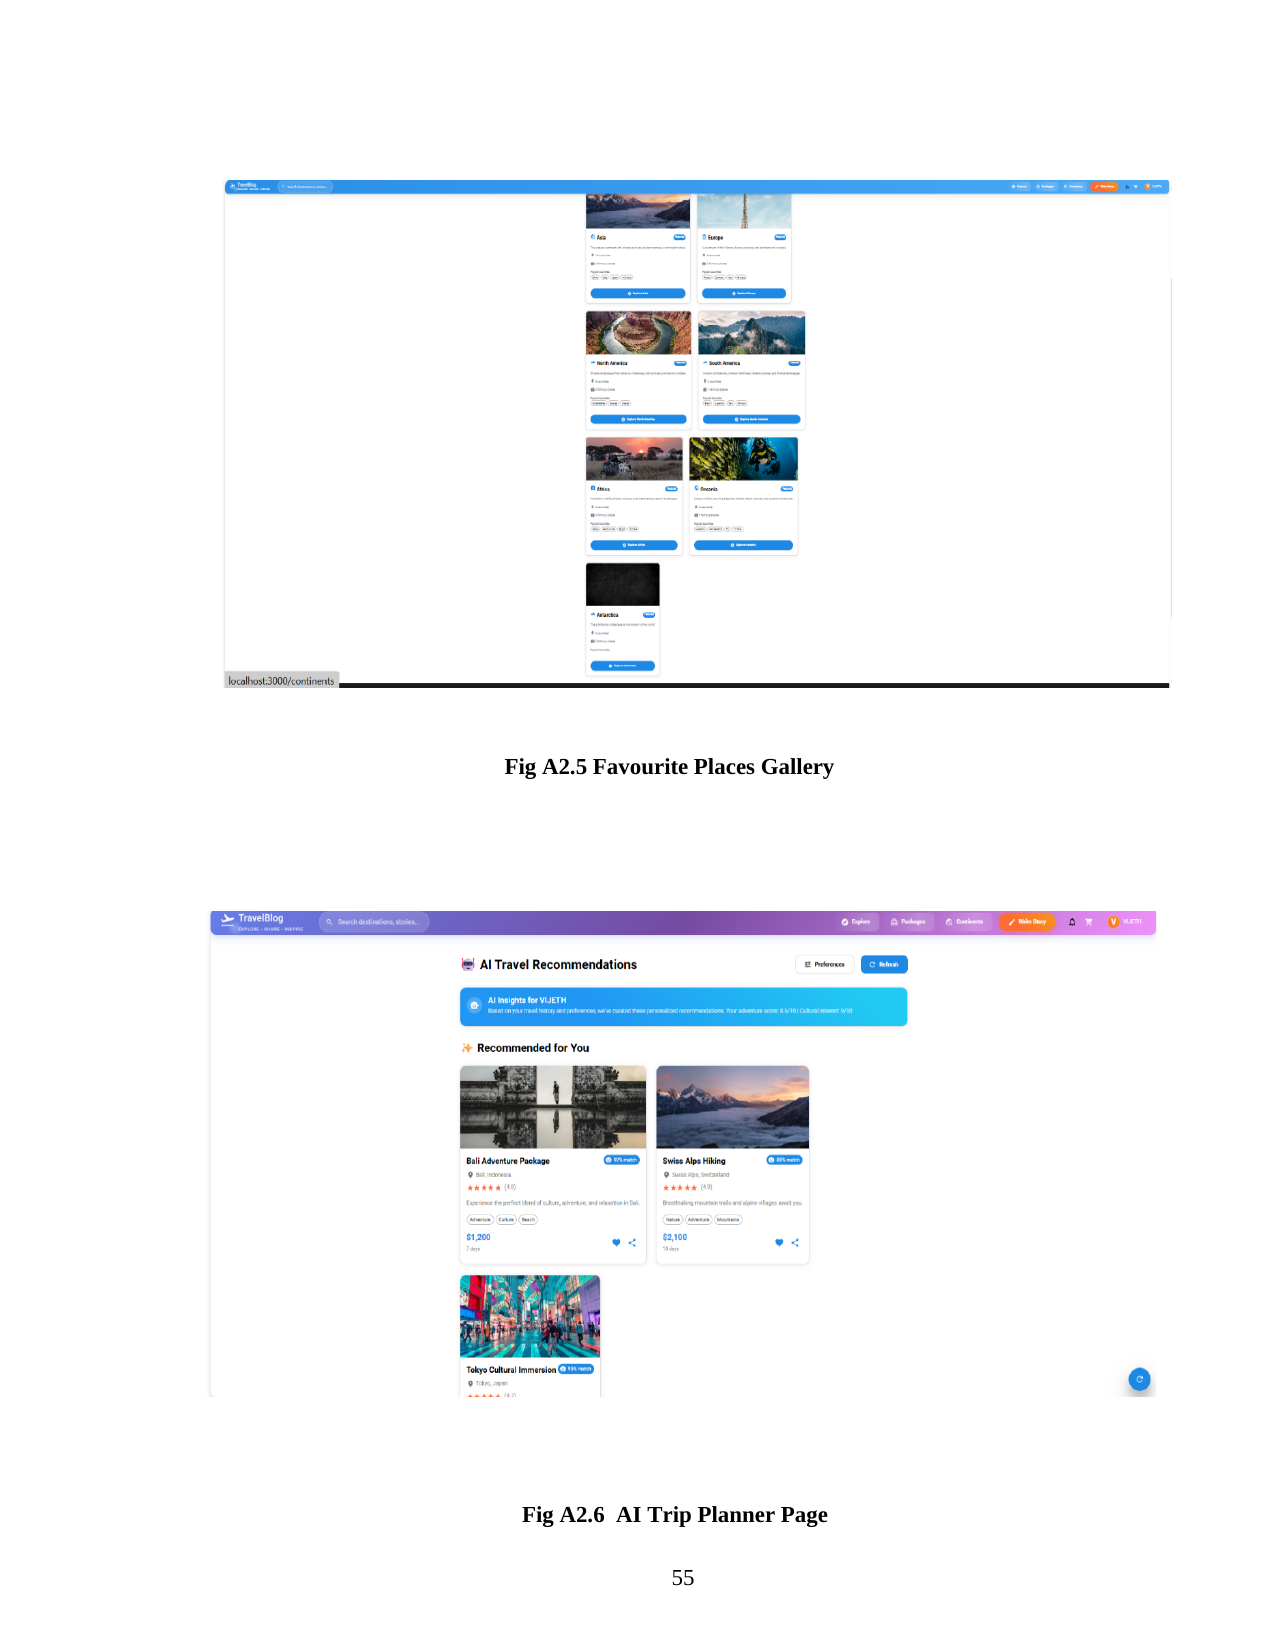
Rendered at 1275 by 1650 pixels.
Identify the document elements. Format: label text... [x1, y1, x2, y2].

text Fig A2.6 AI Trip Planner Page [179, 1501, 828, 1528]
text Fig A2.5 Favourite Places Gallery [179, 753, 834, 779]
picture [207, 911, 1157, 1397]
picture [222, 180, 1172, 688]
